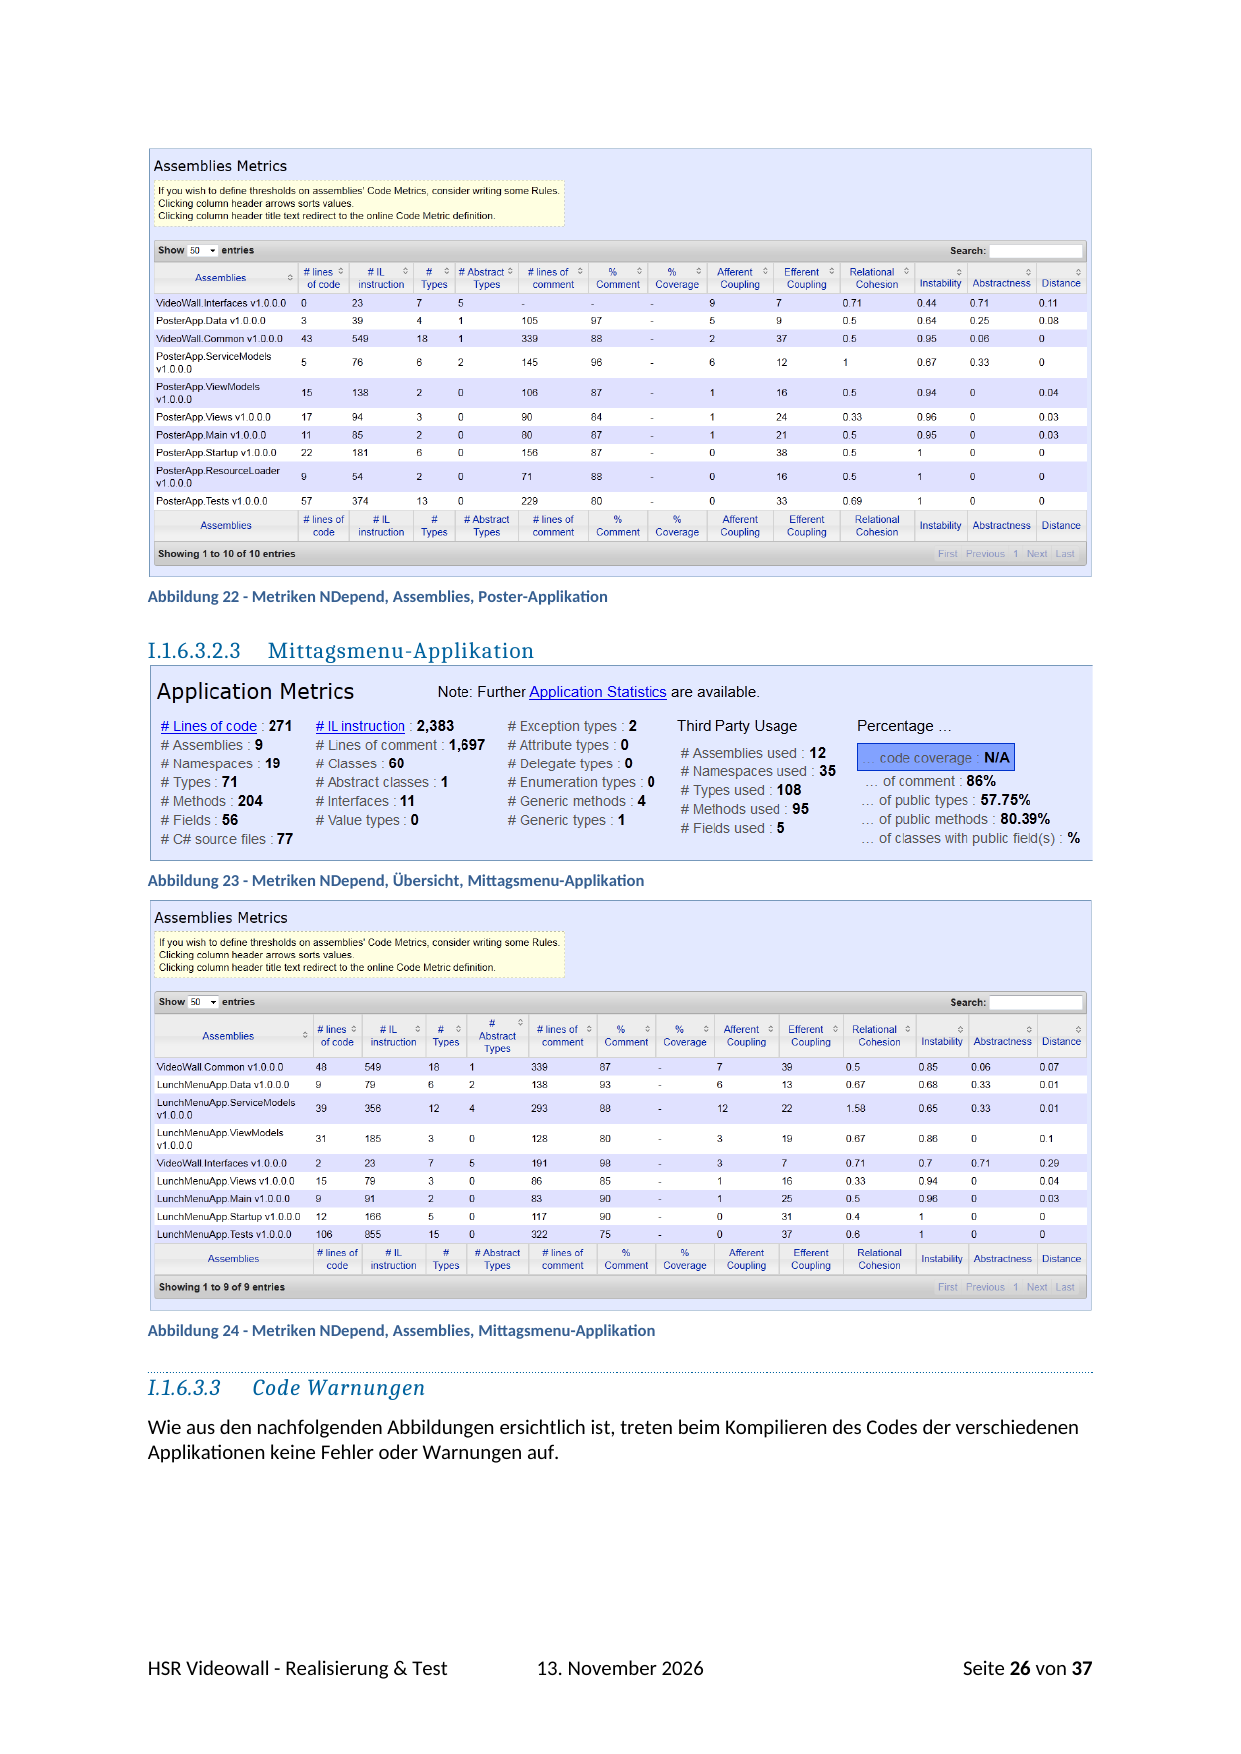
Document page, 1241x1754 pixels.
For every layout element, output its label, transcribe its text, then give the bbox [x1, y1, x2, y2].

subtitle Mittagsmenu-Applikation [148, 637, 1093, 663]
picture [147, 898, 1093, 1312]
subtitle Code Warnungen [148, 1372, 1093, 1402]
picture [147, 663, 1093, 862]
picture [147, 147, 1093, 578]
text Wie aus den nachfolgenden Abbildungen ersichtlich ist, treten beim Kompilieren des Codes der verschiedenen Applikationen keine Fehler oder Warnungen auf. [148, 1414, 1093, 1465]
